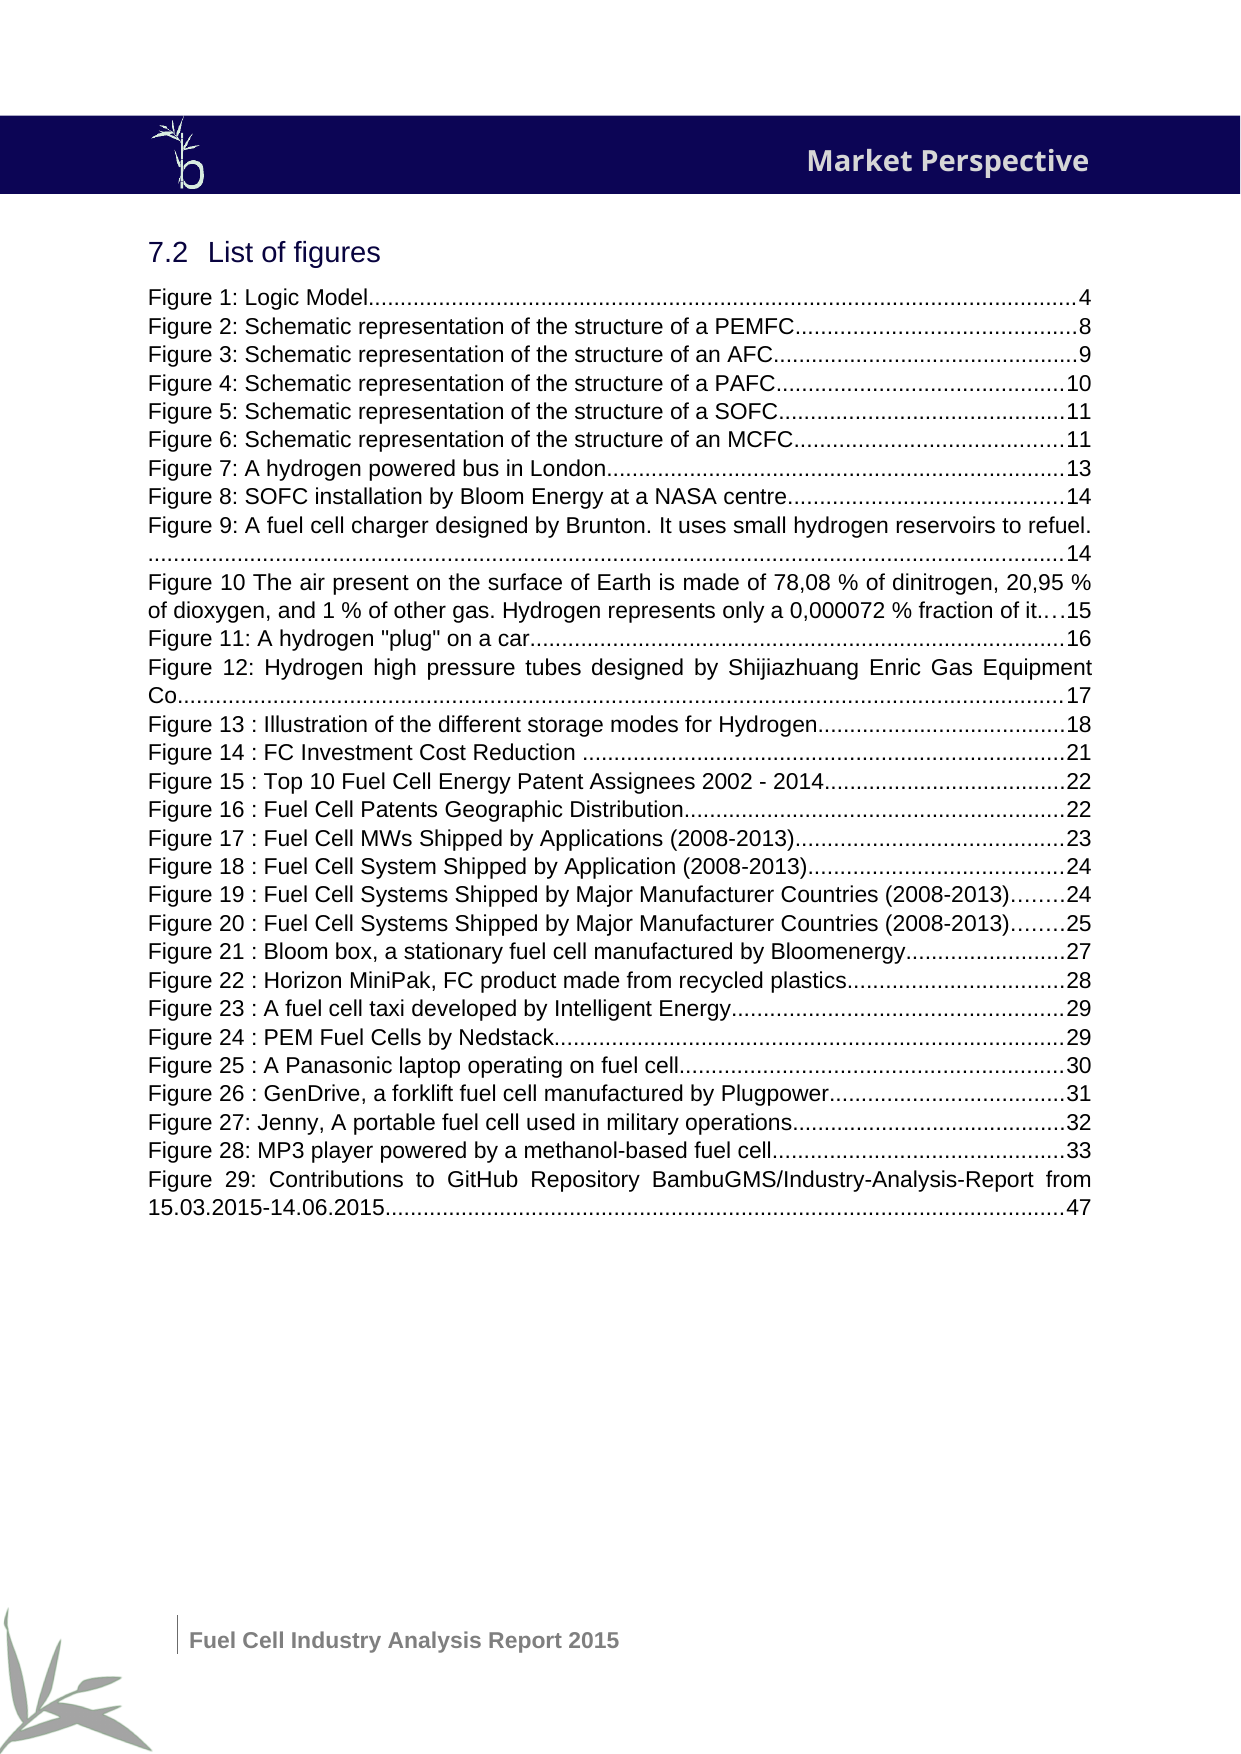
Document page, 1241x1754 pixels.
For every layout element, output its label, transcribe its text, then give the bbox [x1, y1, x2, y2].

text Figure 14 : FC Investment Cost Reduction 21 [148, 739, 1092, 766]
text Figure 5: Schematic representation of the structure of a SOFC 11 [148, 398, 1092, 424]
text Figure 17 : Fuel Cell MWs Shipped by Applications (2008-2013) 23 [148, 824, 1092, 851]
text Figure 11: A hydrogen "plug" on a car 16 [148, 625, 1092, 652]
text Figure 9: A fuel cell charger designed by Brunton. It uses small hydrogen reservoirs to refuel. 14 [148, 512, 1092, 566]
text Figure 7: A hydrogen powered bus in London 13 [148, 455, 1092, 481]
text Figure 3: Schematic representation of the structure of an AFC 9 [148, 341, 1092, 367]
text Figure 12: Hydrogen high pressure tubes designed by Shijiazhuang Enric Gas Equipment Co. 17 [148, 654, 1092, 709]
text Figure 18 : Fuel Cell System Shipped by Application (2008-2013) 24 [148, 853, 1092, 879]
text Figure 2: Schematic representation of the structure of a PEMFC 8 [148, 313, 1092, 339]
text Figure 27: Jenny, A portable fuel cell used in military operations 32 [148, 1109, 1092, 1135]
text Figure 15 : Top 10 Fuel Cell Energy Patent Assignees 2002 - 2014 22 [148, 768, 1092, 794]
text Figure 19 : Fuel Cell Systems Shipped by Major Manufacturer Countries (2008-2013) 24 [148, 881, 1092, 908]
text Figure 23 : A fuel cell taxi developed by Intelligent Energy 29 [148, 995, 1092, 1021]
text Figure 24 : PEM Fuel Cells by Nedstack 29 [148, 1023, 1092, 1050]
text Figure 22 : Horizon MiniPak, FC product made from recycled plastics 28 [148, 967, 1092, 993]
text Figure 26 : GenDrive, a forklift fuel cell manufactured by Plugpower 31 [148, 1080, 1092, 1107]
text Figure 10 The air present on the surface of Earth is made of 78,08 % of dinitrogen, 20,95 % of dioxygen, and 1 % of other gas. Hydrogen represents only a 0,000072 % fraction of it. 15 [148, 568, 1092, 623]
text Figure 20 : Fuel Cell Systems Shipped by Major Manufacturer Countries (2008-2013) 25 [148, 910, 1092, 936]
picture [0, 1607, 169, 1754]
text Figure 16 : Fuel Cell Patents Geographic Distribution 22 [148, 796, 1092, 822]
text Figure 6: Schematic representation of the structure of an MCFC 11 [148, 426, 1092, 453]
text Figure 1: Logic Model 4 [148, 284, 1092, 311]
text Figure 21 : Bloom box, a stationary fuel cell manufactured by Bloomenergy 27 [148, 938, 1092, 964]
text Figure 25 : A Panasonic laptop operating on fuel cell 30 [148, 1052, 1092, 1078]
subtitle List of figures [148, 236, 1092, 269]
text Figure 4: Schematic representation of the structure of a PAFC 10 [148, 369, 1092, 396]
text Figure 8: SOFC installation by Bloom Energy at a NASA centre 14 [148, 483, 1092, 509]
text Figure 29: Contributions to GitHub Repository BambuGMS/Industry-Analysis-Report from 15.03.2015-14.06.2015 47 [148, 1166, 1092, 1221]
text Figure 28: MP3 player powered by a methanol-based fuel cell 33 [148, 1137, 1092, 1164]
text Figure 13 : Illustration of the different storage modes for Hydrogen 18 [148, 711, 1092, 737]
